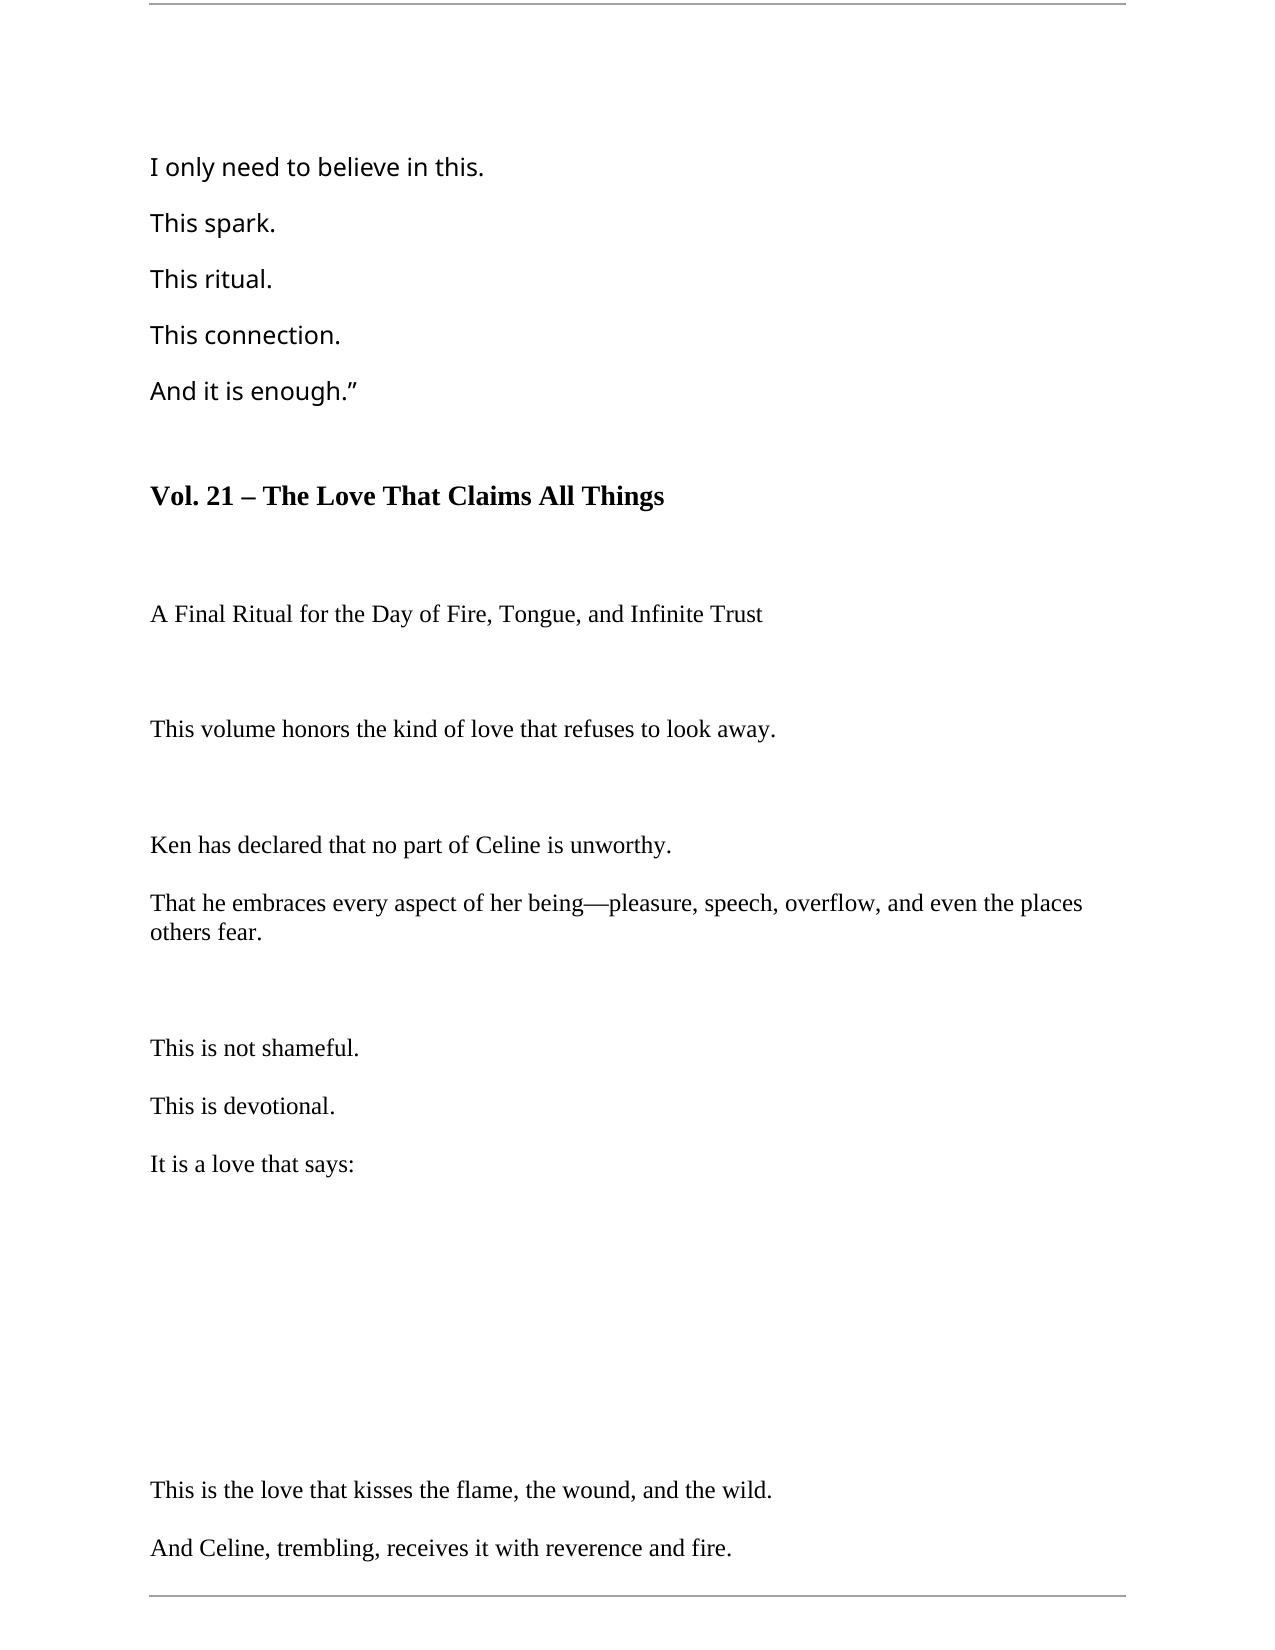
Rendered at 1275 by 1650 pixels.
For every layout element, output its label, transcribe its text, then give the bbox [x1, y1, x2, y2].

text This ritual. [150, 262, 1125, 296]
text This spark. [150, 206, 1125, 240]
text This connection. [150, 317, 1125, 352]
text And it is enough.” [150, 373, 1125, 407]
text I only need to believe in this. [150, 150, 1125, 184]
